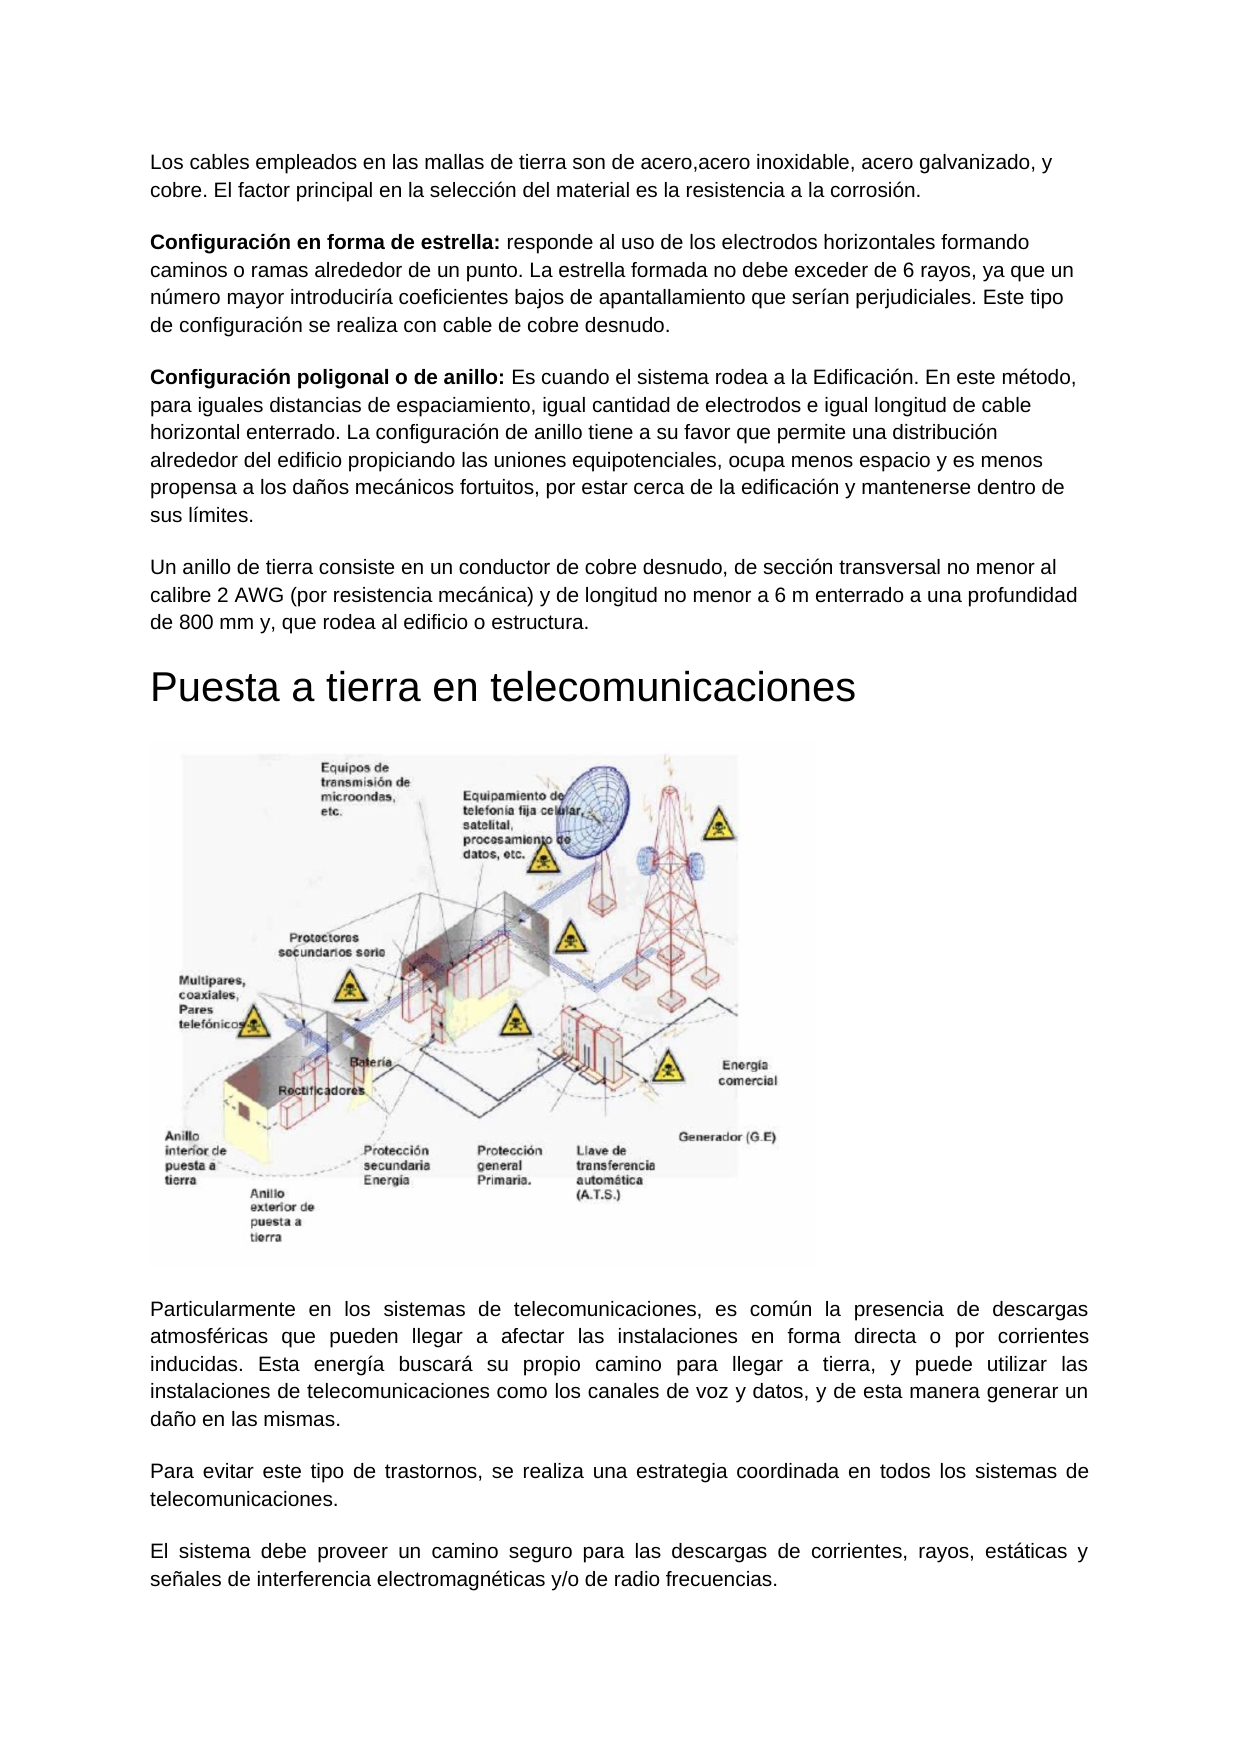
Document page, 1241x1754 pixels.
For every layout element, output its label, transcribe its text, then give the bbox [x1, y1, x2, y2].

text Configuración poligonal o de anillo: Es cuando el sistema rodea a la Edificación. En este método, para iguales distancias de espaciamiento, igual cantidad de electrodos e igual longitud de cable horizontal enterrado. La configuración de anillo tiene a su favor que permite una distribución alrededor del edificio propiciando las uniones equipotenciales, ocupa menos espacio y es menos propensa a los daños mecánicos fortuitos, por estar cerca de la edificación y mantenerse dentro de sus límites. [150, 365, 1090, 526]
text Configuración en forma de estrella: responde al uso de los electrodos horizontales formando caminos o ramas alrededor de un punto. La estrella formada no debe exceder de 6 rayos, ya que un número mayor introduciría coeficientes bajos de apantallamiento que serían perjudiciales. Este tipo de configuración se realiza con cable de cobre desnudo. [150, 230, 1090, 336]
text Particularmente en los sistemas de telecomunicaciones, es común la presencia de descargas atmosféricas que pueden llegar a afectar las instalaciones en forma directa o por corrientes inducidas. Esta energía buscará su propio camino para llegar a tierra, y puede utilizar las instalaciones de telecomunicaciones como los canales de voz y datos, y de esta manera generar un daño en las mismas. [150, 1297, 1090, 1431]
subtitle Puesta a tierra en telecomunicaciones [150, 662, 1090, 710]
text Para evitar este tipo de trastornos, se realiza una estrategia coordinada en todos los sistemas de telecomunicaciones. [150, 1459, 1090, 1511]
picture [150, 742, 815, 1268]
text Un anillo de tierra consiste en un conductor de cobre desnudo, de sección transversal no menor al calibre 2 AWG (por resistencia mecánica) y de longitud no menor a 6 m enterrado a una profundidad de 800 mm y, que rodea al edificio o estructura. [150, 555, 1090, 634]
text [150, 150, 1090, 201]
text El sistema debe proveer un camino seguro para las descargas de corrientes, rayos, estáticas y señales de interferencia electromagnéticas y/o de radio frecuencias. [150, 1539, 1090, 1591]
